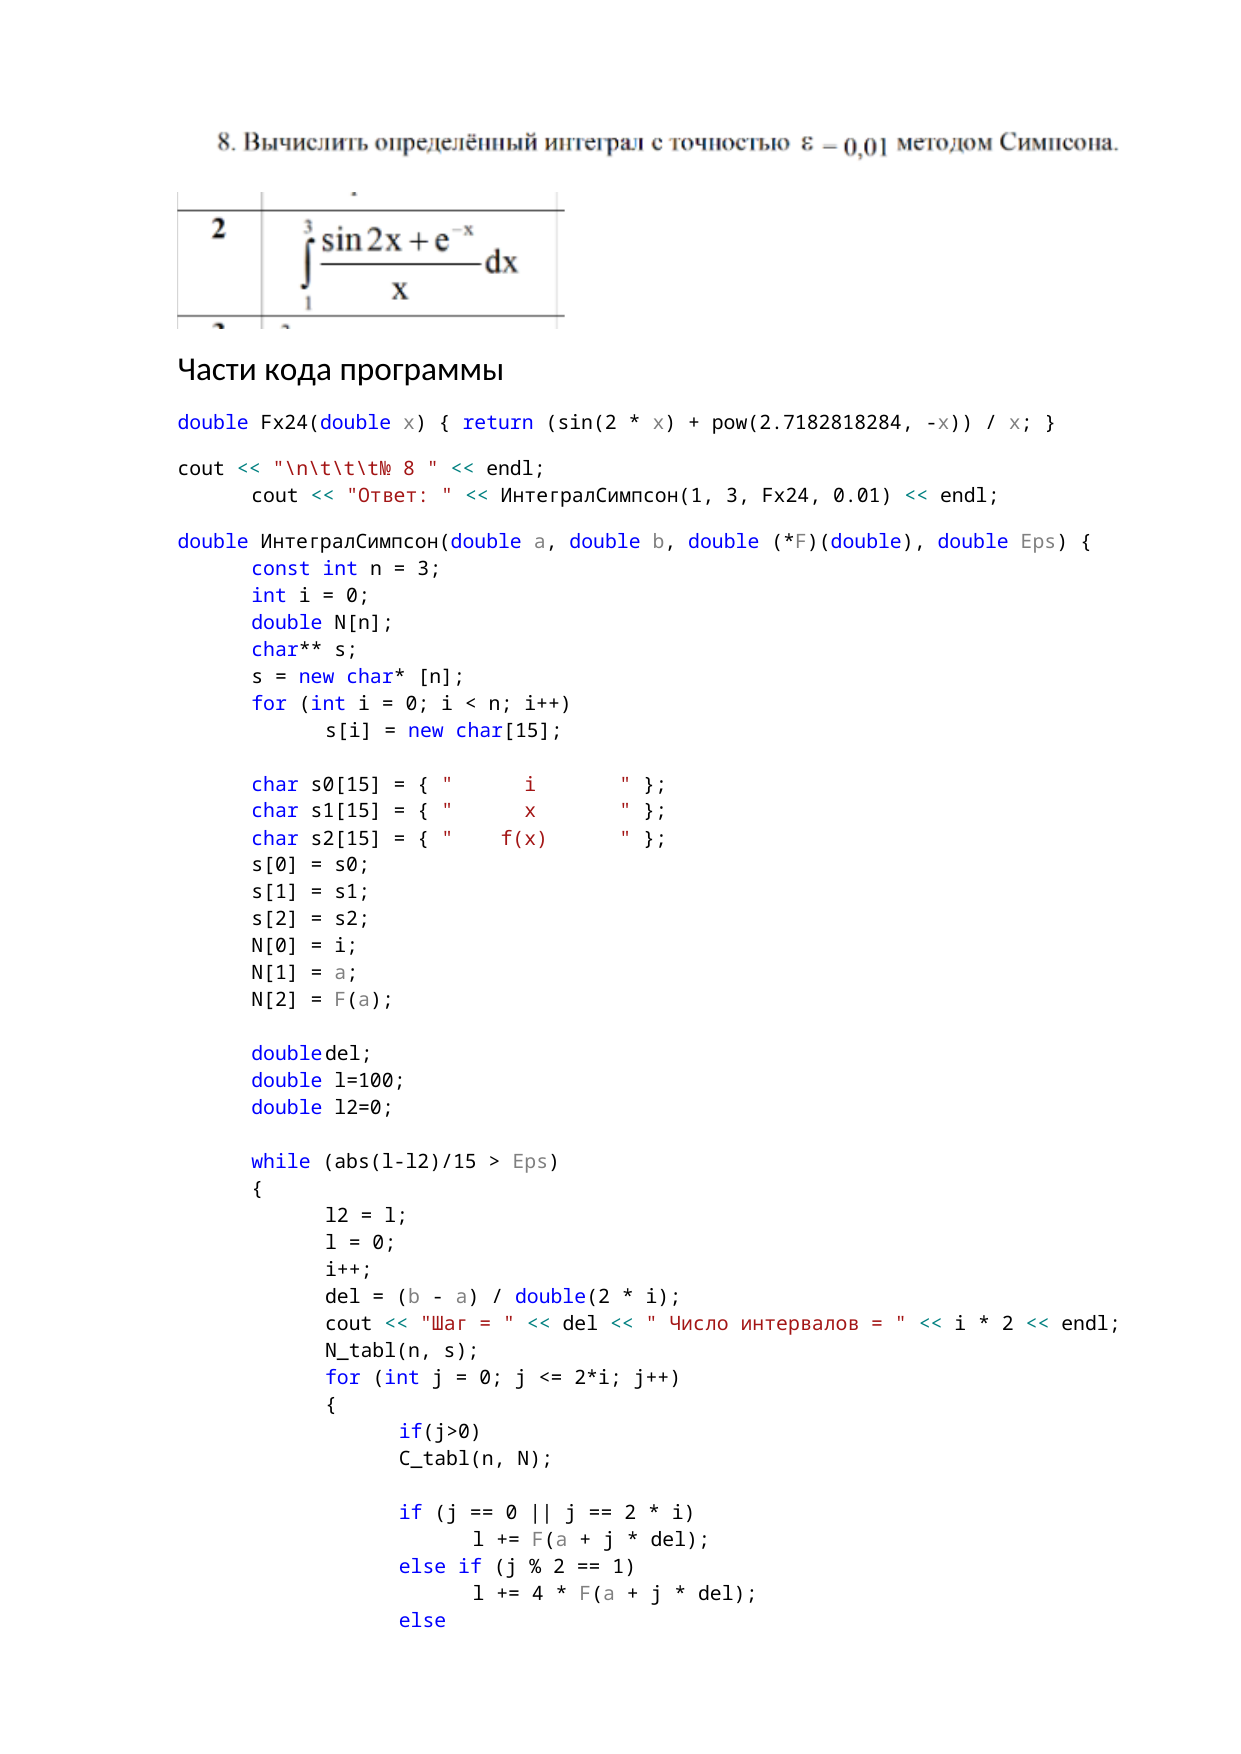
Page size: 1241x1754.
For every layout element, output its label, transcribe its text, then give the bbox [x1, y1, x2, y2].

text const int n = 3; [177, 554, 1152, 581]
picture [177, 118, 1152, 174]
text l += 4 * F(a + j * del); [177, 1579, 1152, 1606]
text C_tabl(n, N); [177, 1444, 1152, 1471]
text s[1] = s1; [177, 878, 1152, 905]
text N_tabl(n, s); [177, 1336, 1152, 1363]
text s[i] = new char[15]; [177, 716, 1152, 743]
text del = (b - a) / double(2 * i); [177, 1282, 1152, 1309]
text { [177, 1174, 1152, 1201]
text double N[n]; [177, 608, 1152, 635]
text cout << "\n\t\t\t№ 8 " << endl; [177, 454, 1152, 481]
text s[2] = s2; [177, 905, 1152, 932]
text cout << "Шаг = " << del << " Число интервалов = " << i * 2 << endl; [177, 1309, 1152, 1336]
text l = 0; [177, 1228, 1152, 1255]
text if(j>0) [177, 1417, 1152, 1444]
text cout << "Ответ: " << ИнтегралСимпсон(1, 3, Fx24, 0.01) << endl; [177, 481, 1152, 508]
text N[0] = i; [177, 932, 1152, 959]
text else [177, 1606, 1152, 1633]
text s = new char* [n]; [177, 662, 1152, 689]
text l2 = l; [177, 1201, 1152, 1228]
text for (int j = 0; j <= 2*i; j++) [177, 1363, 1152, 1390]
text char s2[15] = { " f(x) " }; [177, 824, 1152, 851]
text Части кода программы [177, 348, 1152, 389]
text double l=100; [177, 1067, 1152, 1093]
text while (abs(l-l2)/15 > Eps) [177, 1147, 1152, 1174]
text else if (j % 2 == 1) [177, 1552, 1152, 1579]
text double Fx24(double x) { return (sin(2 * x) + pow(2.7182818284, -x)) / x; } [177, 408, 1152, 436]
picture [177, 192, 565, 329]
text double del; [177, 1039, 1152, 1067]
text N[2] = F(a); [177, 986, 1152, 1013]
text l += F(a + j * del); [177, 1525, 1152, 1552]
text { [177, 1390, 1152, 1417]
text for (int i = 0; i < n; i++) [177, 689, 1152, 716]
text s[0] = s0; [177, 851, 1152, 878]
text char s0[15] = { " i " }; [177, 770, 1152, 797]
text double ИнтегралСимпсон(double a, double b, double (*F)(double), double Eps) { [177, 527, 1152, 554]
text i++; [177, 1255, 1152, 1282]
text double l2=0; [177, 1093, 1152, 1121]
text char** s; [177, 635, 1152, 662]
text if (j == 0 || j == 2 * i) [177, 1498, 1152, 1525]
text char s1[15] = { " x " }; [177, 797, 1152, 824]
text N[1] = a; [177, 959, 1152, 986]
text int i = 0; [177, 581, 1152, 608]
